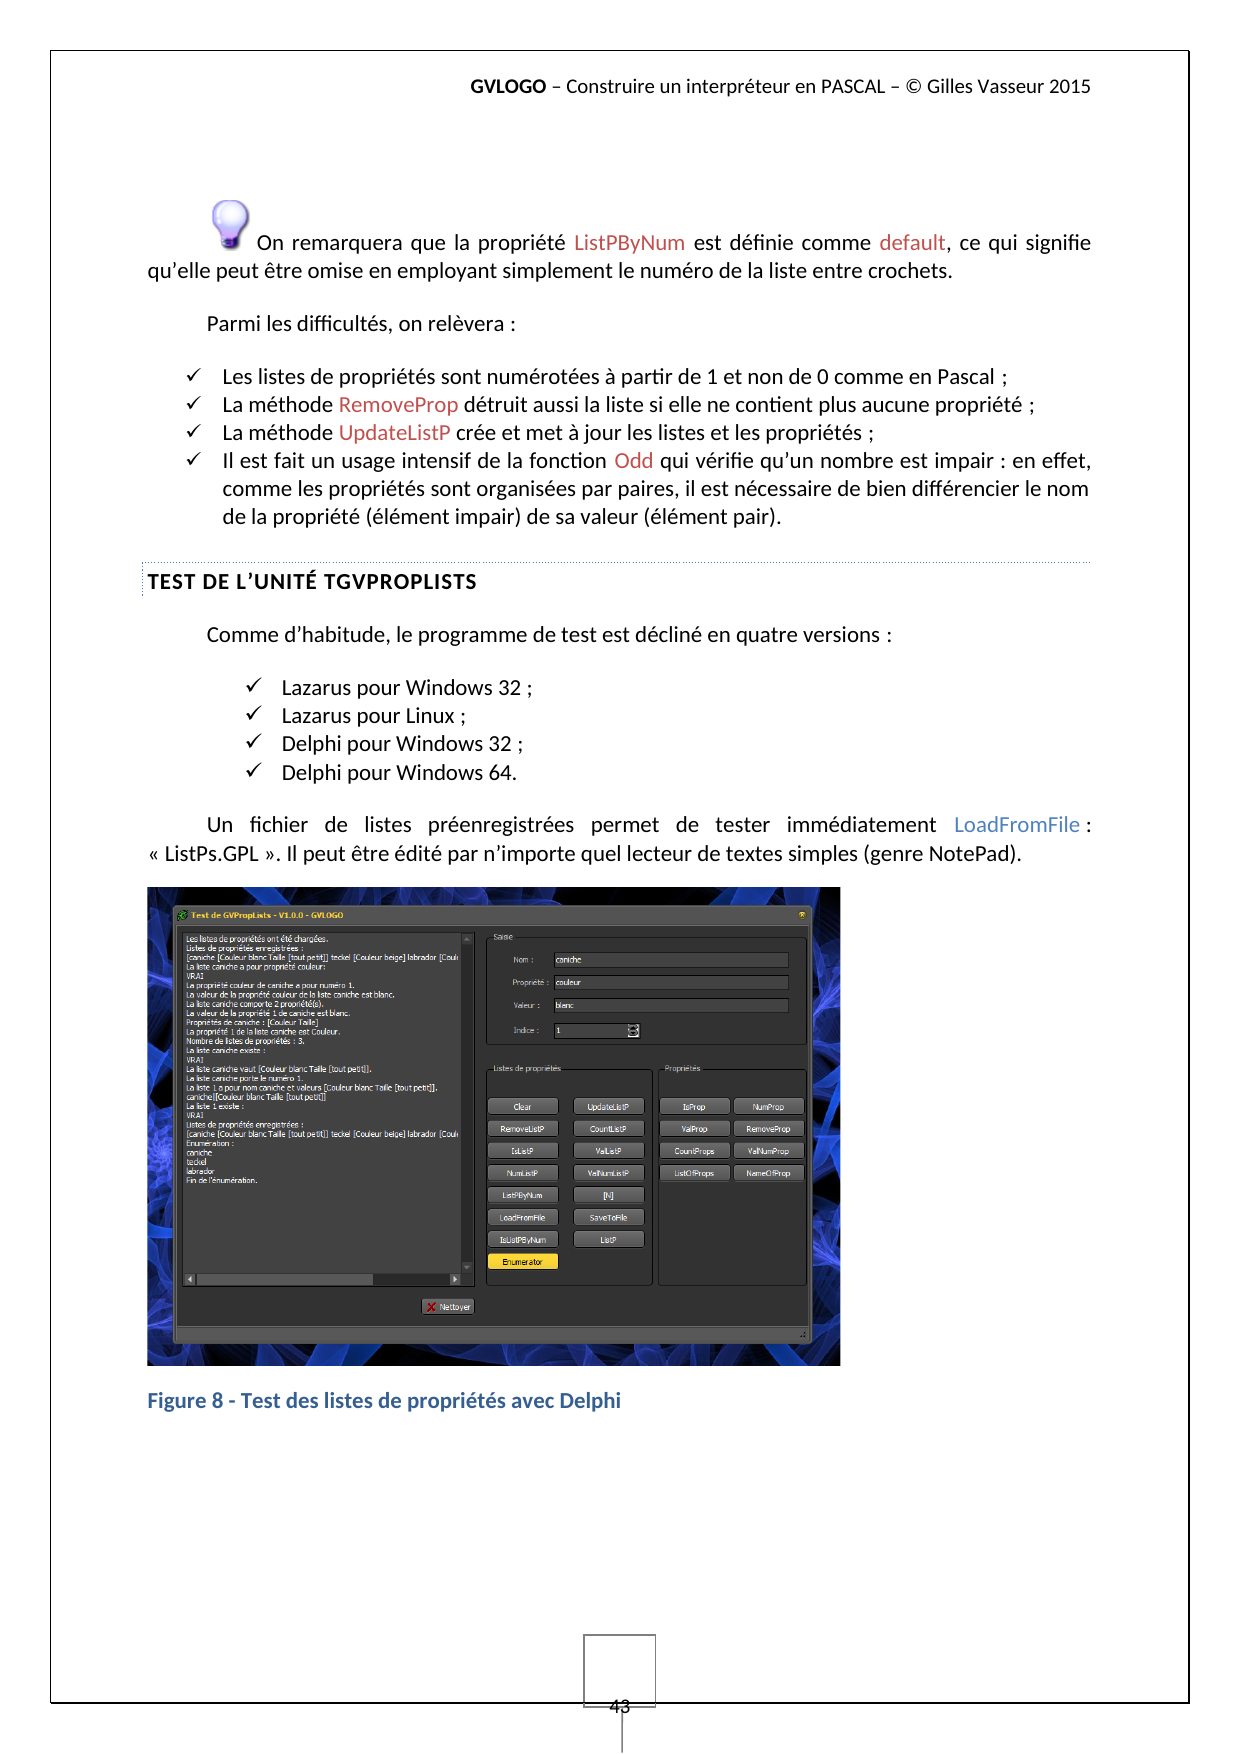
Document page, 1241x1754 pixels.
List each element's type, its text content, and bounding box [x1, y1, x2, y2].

text Un fichier de listes préenregistrées permet de tester immédiatement LoadFromFile : « ListPs.GPL ». Il peut être édité par n’importe quel lecteur de textes simples (genre NotePad). [147, 811, 1092, 867]
list Il est fait un usage intensif de la fonction Odd qui vérifie qu’un nombre est impair : en effet, comme les propriétés sont organisées par paires, il est nécessaire de bien différencier le nom de la propriété (élément impair) de sa valeur (élément pair). [185, 446, 1092, 531]
list Lazarus pour Linux ; [244, 702, 1092, 729]
text Parmi les difficultés, on relèvera : [147, 309, 1092, 337]
list Lazarus pour Windows 32 ; [244, 673, 1092, 702]
list Les listes de propriétés sont numérotées à partir de 1 et non de 0 comme en Pascal ; [185, 362, 1092, 390]
text Figure 8 - Test des listes de propriétés avec Delphi [147, 1386, 1092, 1414]
picture [206, 200, 257, 251]
list La méthode UpdateListP crée et met à jour les listes et les propriétés ; [185, 418, 1092, 446]
list Delphi pour Windows 32 ; [244, 729, 1092, 758]
text Comme d’habitude, le programme de test est décliné en quatre versions : [147, 621, 1092, 648]
list La méthode RemoveProp détruit aussi la liste si elle ne contient plus aucune propriété ; [185, 390, 1092, 418]
picture [147, 887, 841, 1366]
list Delphi pour Windows 64. [244, 758, 1092, 786]
text On remarquera que la propriété ListPByNum est définie comme default, ce qui signifie qu’elle peut être omise en employant simplement le numéro de la liste entre crochets. [147, 201, 1092, 284]
subtitle Test de l’unité TGVPROPLists [142, 562, 1092, 596]
